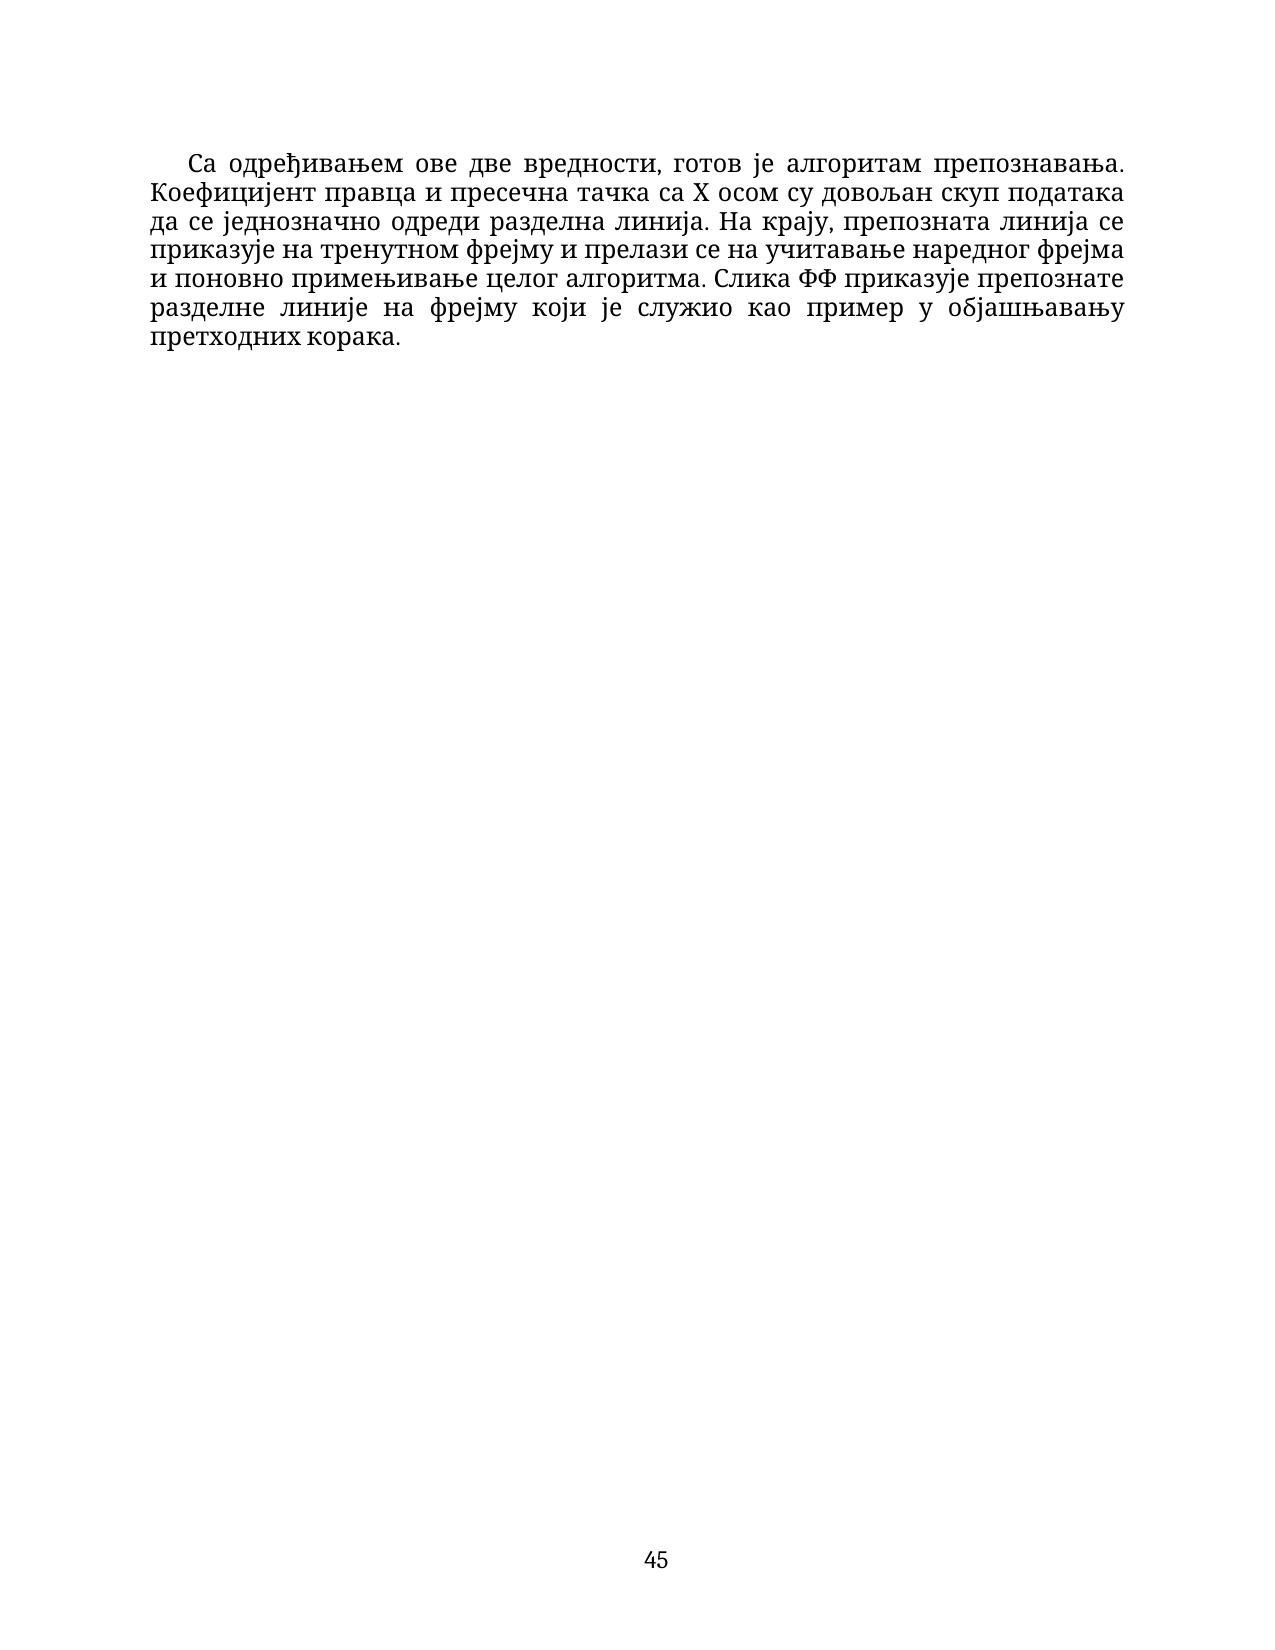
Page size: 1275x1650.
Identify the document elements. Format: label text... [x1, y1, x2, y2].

text Са одређивањем ове две вредности, готов је алгоритам препознавања. Коефицијент правца и пресечна тачка са Х осом су довољан скуп података да се једнозначно одреди разделна линија. На крају, препозната линија се приказује на тренутном фрејму и прелази се на учитавање наредног фрејма и поновно примењивање целог алгоритма. Слика ФФ приказује препознате разделне линије на фрејму који је служио као пример у објашњавању претходних корака. [150, 150, 1125, 351]
